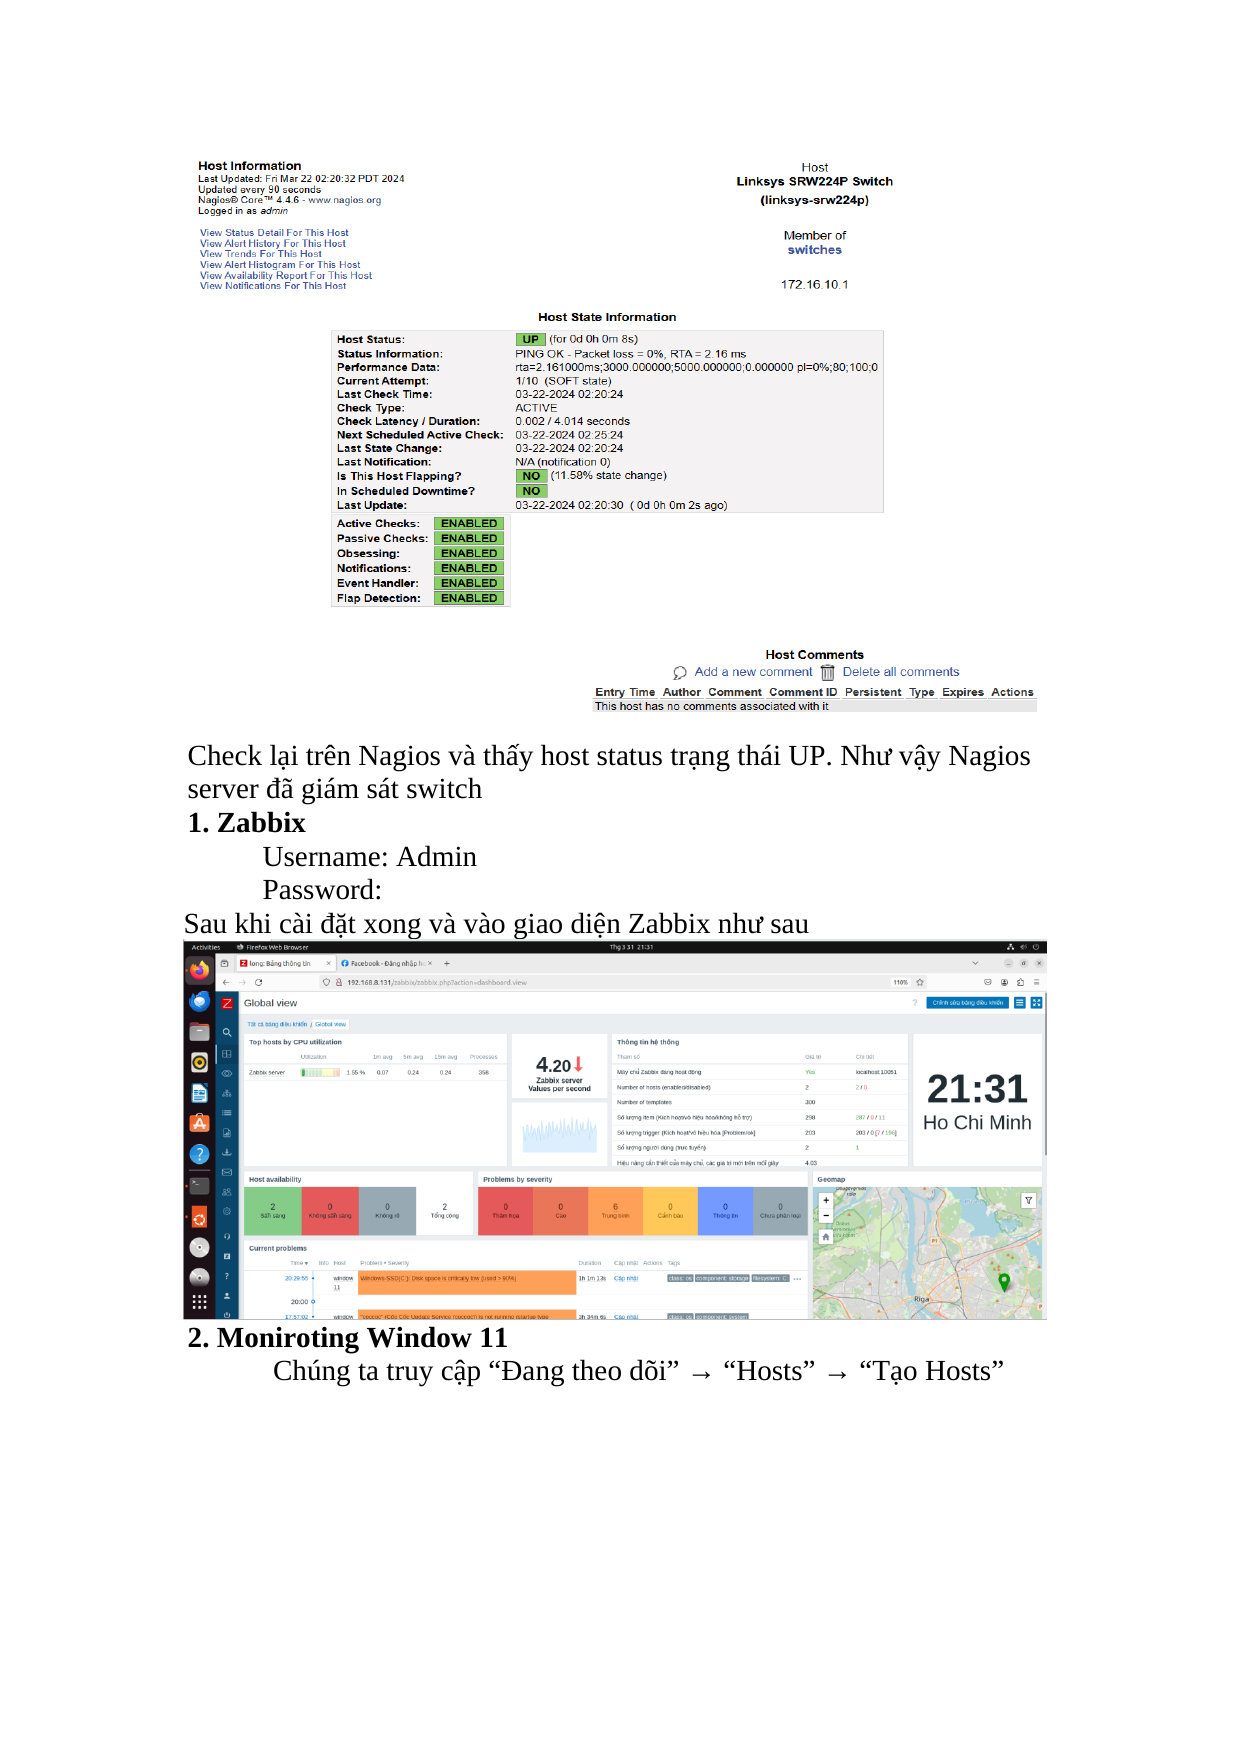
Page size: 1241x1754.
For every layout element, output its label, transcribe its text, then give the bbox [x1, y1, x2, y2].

list Zabbix [187, 805, 1053, 839]
text Username: Admin [187, 839, 1053, 872]
picture [183, 939, 1047, 1320]
text Sau khi cài đặt xong và vào giao diện Zabbix như sau [183, 906, 1053, 939]
text Chúng ta truy cập “Đang theo dõi” → “Hosts” → “Tạo Hosts” [198, 1353, 1053, 1387]
text Password: [187, 872, 1053, 906]
text Check lại trên Nagios và thấy host status trạng thái UP. Như vậy Nagios server đã giám sát switch [187, 738, 1053, 805]
picture [187, 150, 1053, 738]
list Moniroting Window 11 [187, 1320, 1053, 1353]
